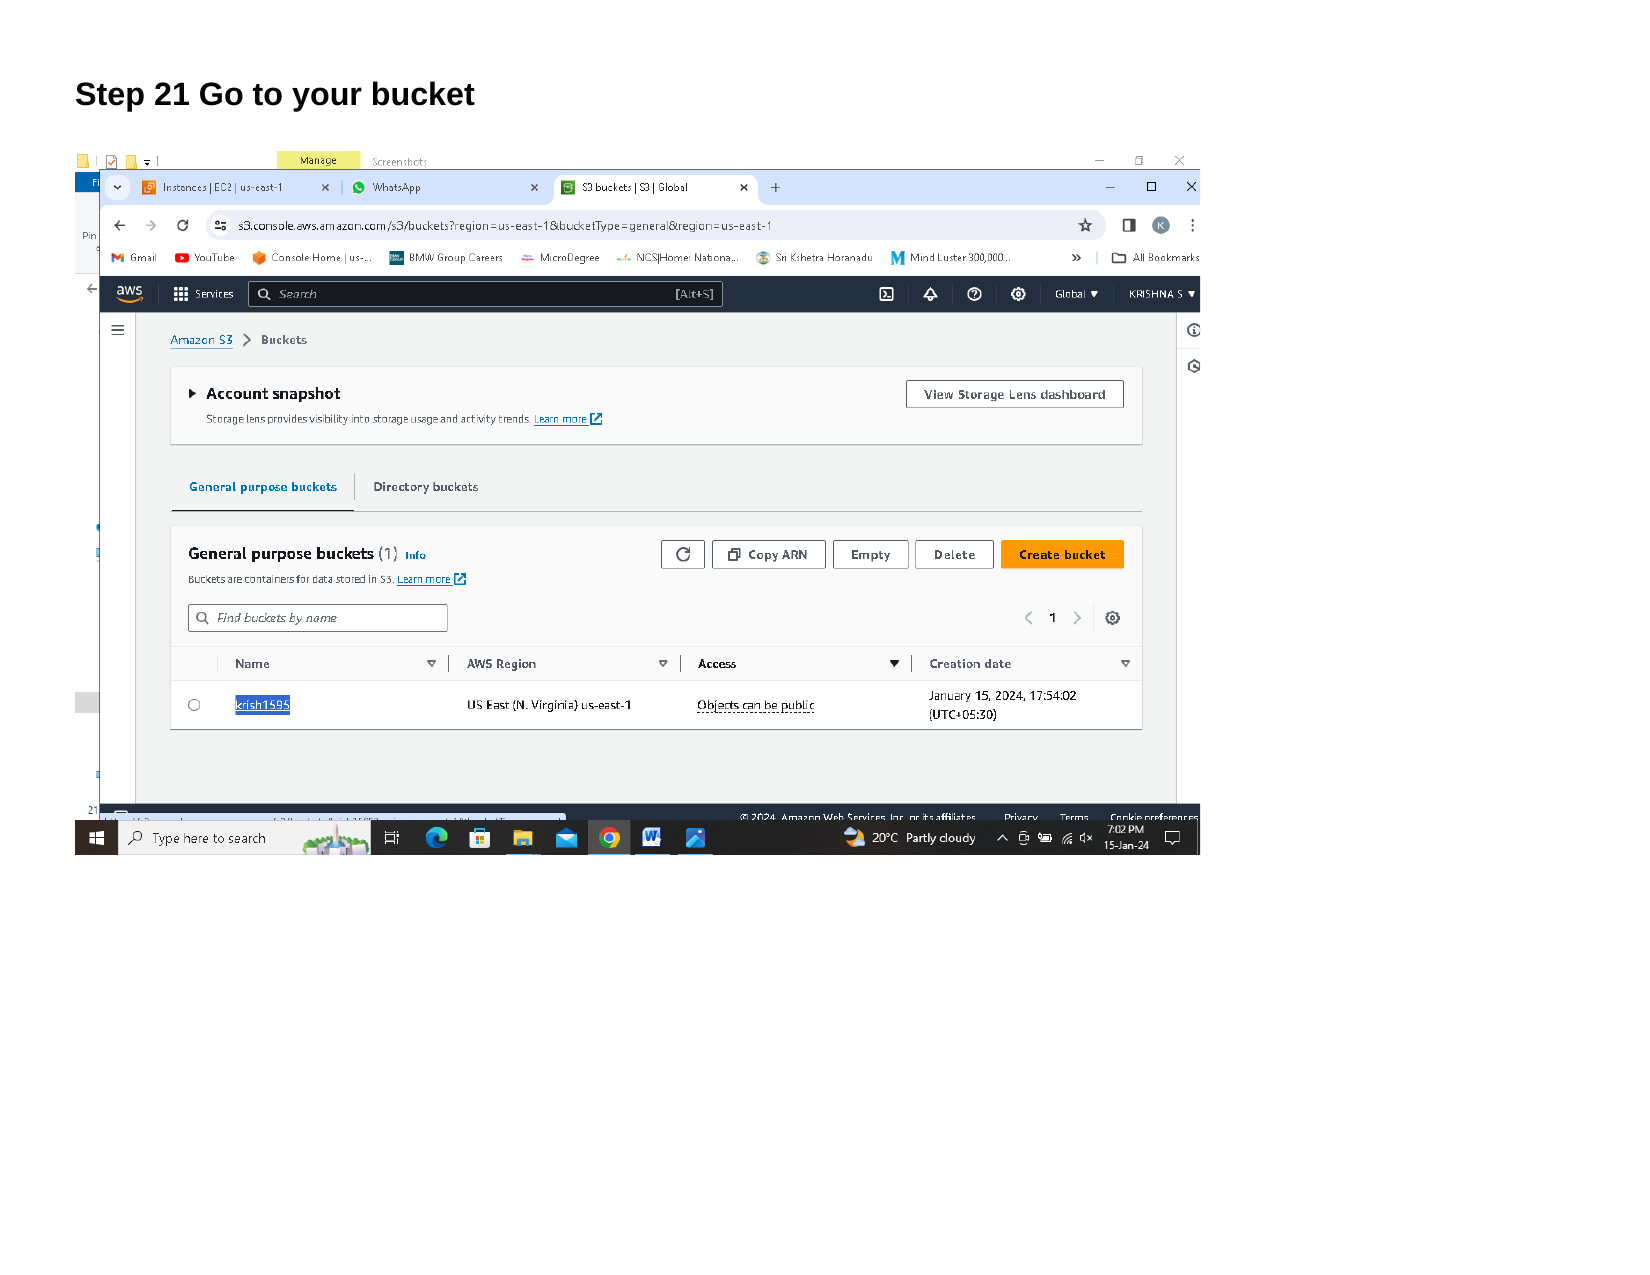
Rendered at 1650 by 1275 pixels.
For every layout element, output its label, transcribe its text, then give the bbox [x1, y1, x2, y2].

picture [75, 151, 1200, 855]
text Step 21 Go to your bucket [75, 75, 1575, 112]
